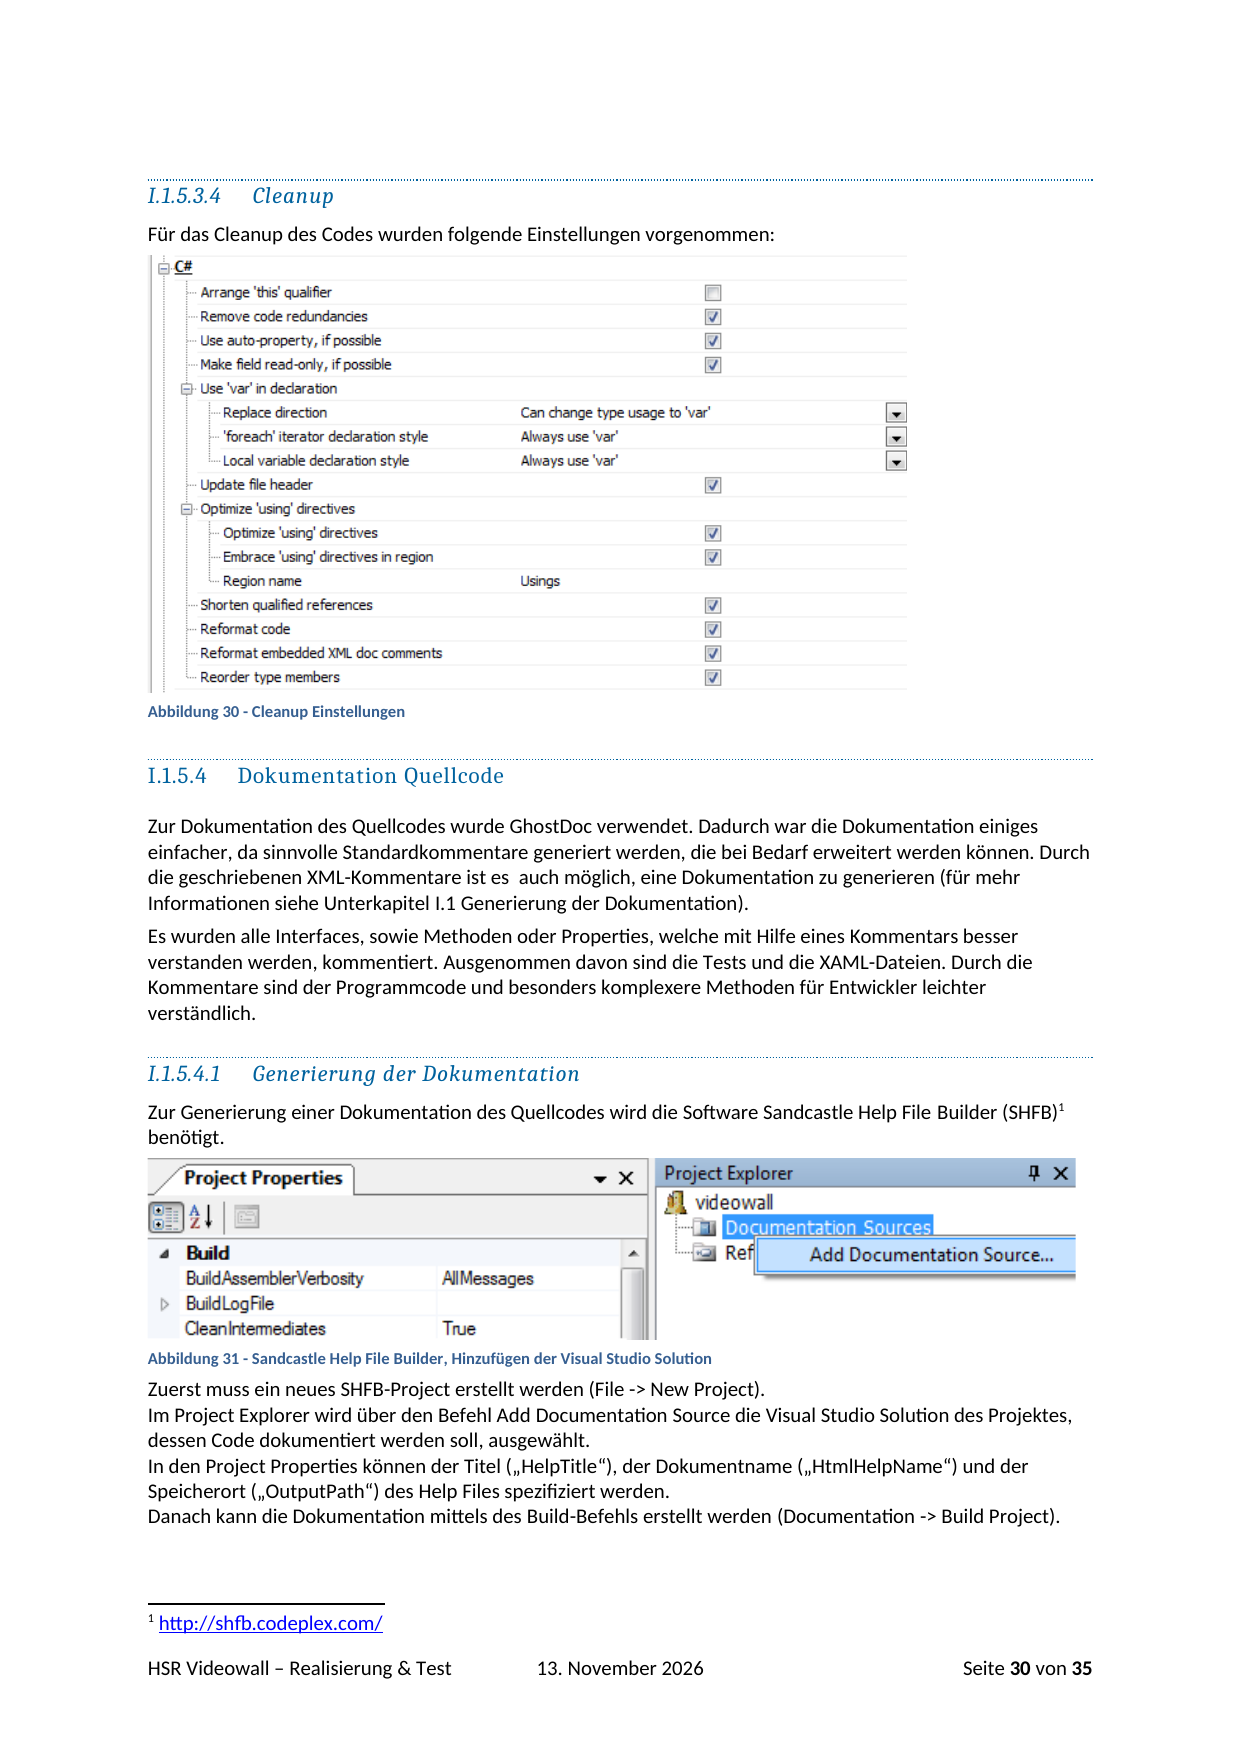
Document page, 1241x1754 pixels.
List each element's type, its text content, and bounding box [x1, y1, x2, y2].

text Abbildung 31 - Sandcastle Help File Builder, Hinzufügen der Visual Studio Solution [148, 1348, 1093, 1368]
subtitle Generierung der Dokumentation [148, 1057, 1093, 1087]
picture [147, 255, 907, 693]
picture [147, 1158, 1076, 1340]
text Abbildung 30 - Cleanup Einstellungen [148, 701, 1093, 721]
text Es wurden alle Interfaces, sowie Methoden oder Properties, welche mit Hilfe eines Kommentars besser verstanden werden, kommentiert. Ausgenommen davon sind die Tests und die XAML-Dateien. Durch die Kommentare sind der Programmcode und besonders komplexere Methoden für Entwickler leichter verständlich. [148, 924, 1093, 1025]
text Zur Dokumentation des Quellcodes wurde GhostDoc verwendet. Dadurch war die Dokumentation einiges einfacher, da sinnvolle Standardkommentare generiert werden, die bei Bedarf erweitert werden können. Durch die geschriebenen XML-Kommentare ist es auch möglich, eine Dokumentation zu generieren (für mehr Informationen siehe Unterkapitel I.1 Generierung der Dokumentation). [148, 814, 1093, 915]
subtitle Dokumentation Quellcode [148, 759, 1093, 789]
subtitle Cleanup [148, 179, 1093, 209]
text Für das Cleanup des Codes wurden folgende Einstellungen vorgenommen: [148, 221, 1093, 247]
text Zur Generierung einer Dokumentation des Quellcodes wird die Software Sandcastle Help File Builder (SHFB) benötigt. [148, 1099, 1093, 1150]
text Zuerst muss ein neues SHFB-Project erstellt werden (File -> New Project). Im Project Explorer wird über den Befehl Add Documentation Source die Visual Studio Solution des Projektes, dessen Code dokumentiert werden soll, ausgewählt. In den Project Properties können der Titel („HelpTitle“), der Dokumentname („HtmlHelpName“) und der Speicherort („OutputPath“) des Help Files spezifiziert werden. Danach kann die Dokumentation mittels des Build-Befehls erstellt werden (Documentation -> Build Project). [148, 1377, 1093, 1529]
